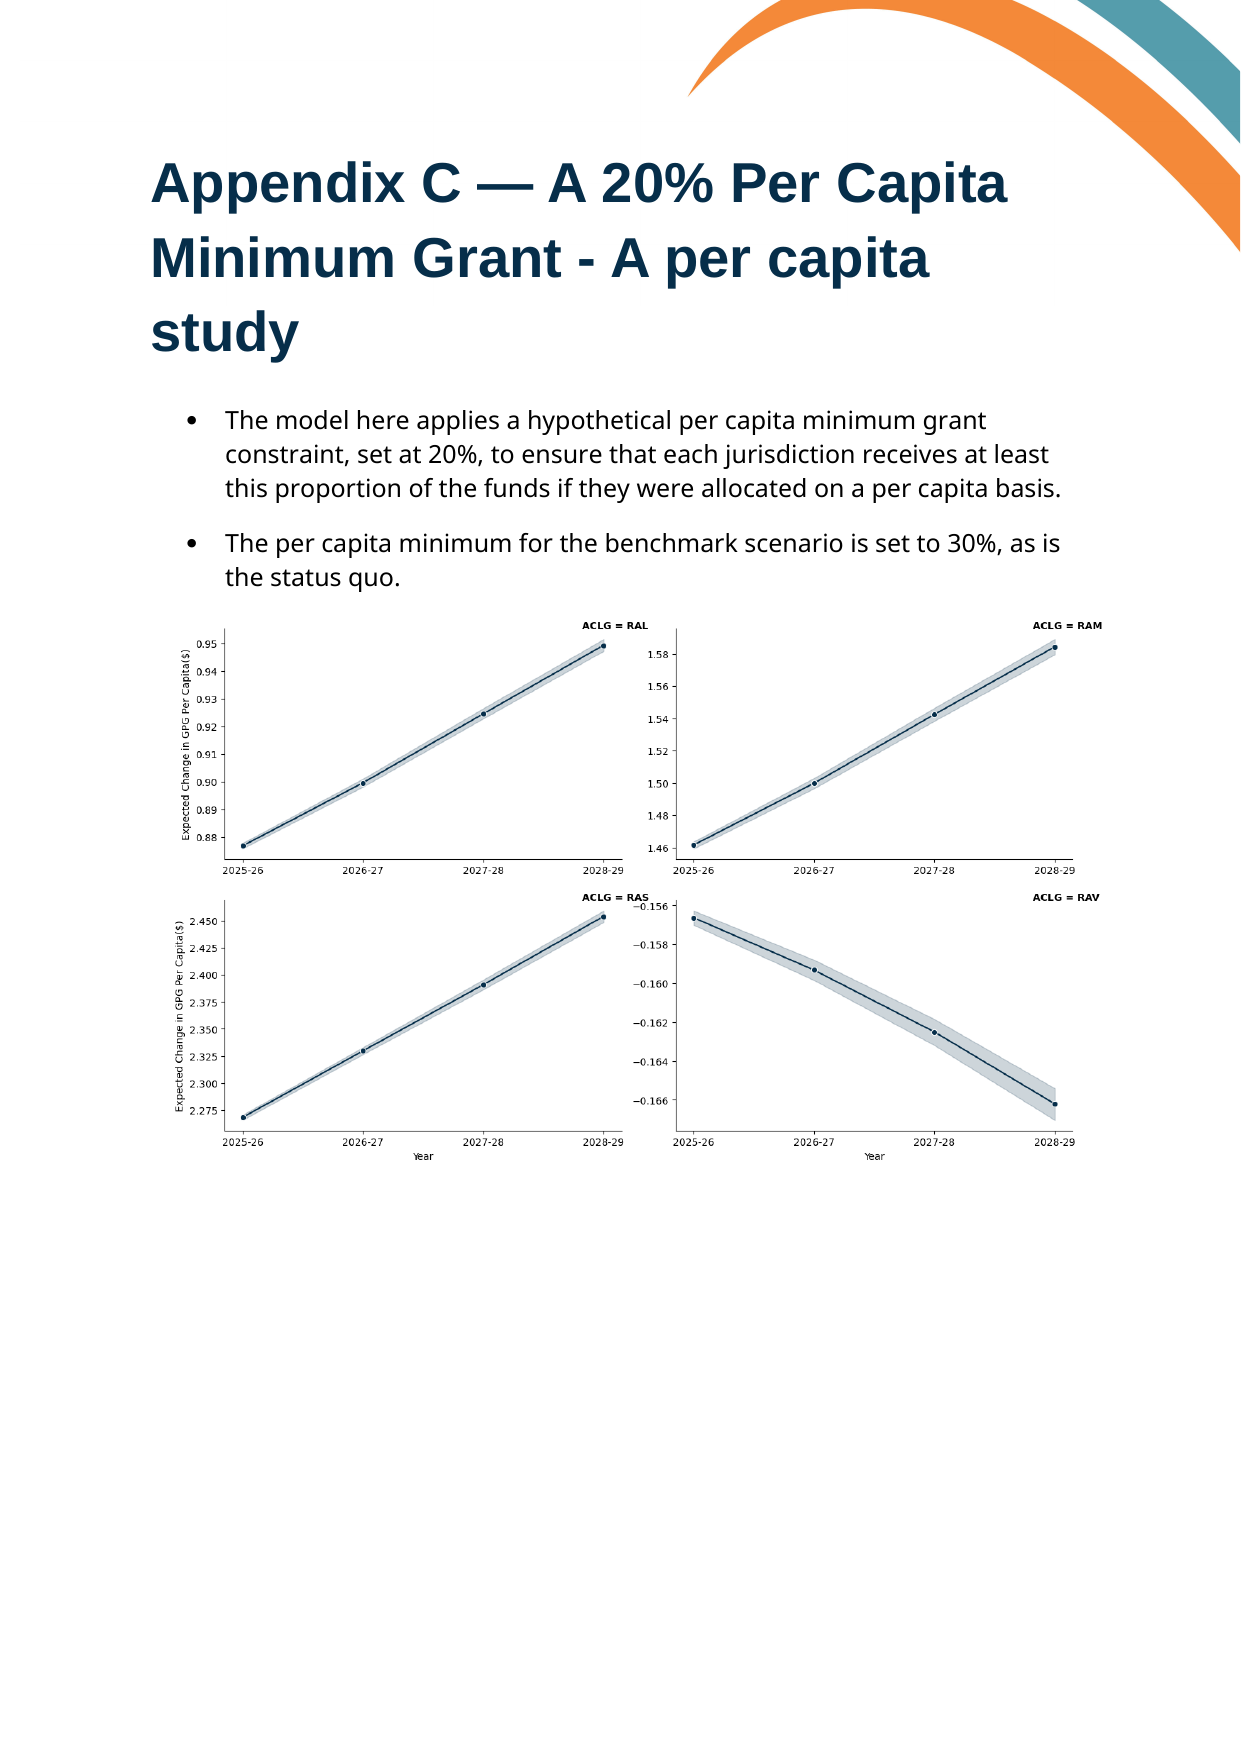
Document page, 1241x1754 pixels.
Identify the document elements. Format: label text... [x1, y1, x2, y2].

picture [19, 0, 1241, 306]
list The per capita minimum for the benchmark scenario is set to 30%, as is the status quo. [187, 525, 1090, 593]
list The model here applies a hypothetical per capita minimum grant constraint, set at 20%, to ensure that each jurisdiction receives at least this proportion of the funds if they were allocated on a per capita basis. [187, 402, 1090, 504]
subtitle Appendix C — A 20% Per Capita Minimum Grant - A per capita study [150, 150, 1090, 363]
picture [168, 614, 1109, 1168]
